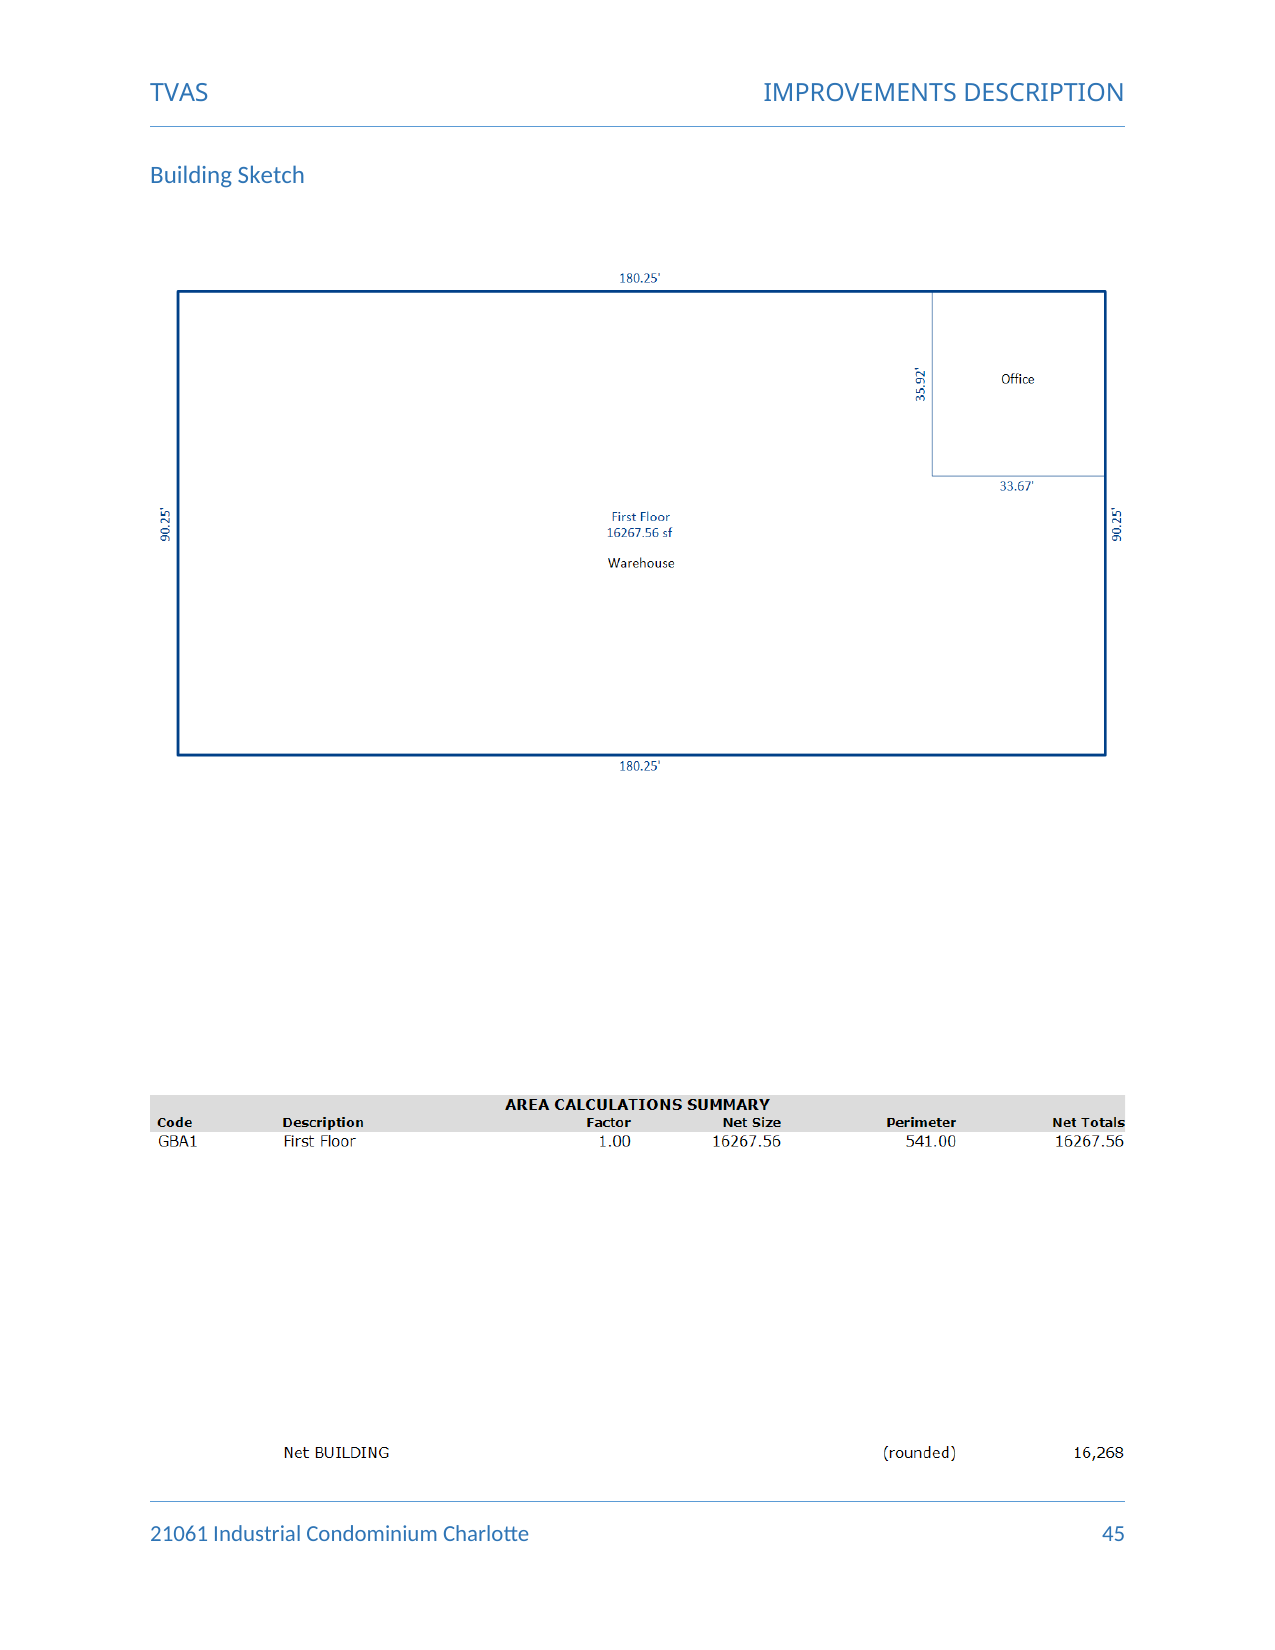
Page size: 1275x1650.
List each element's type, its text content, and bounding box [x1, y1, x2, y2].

subtitle Building Sketch [150, 159, 1125, 189]
